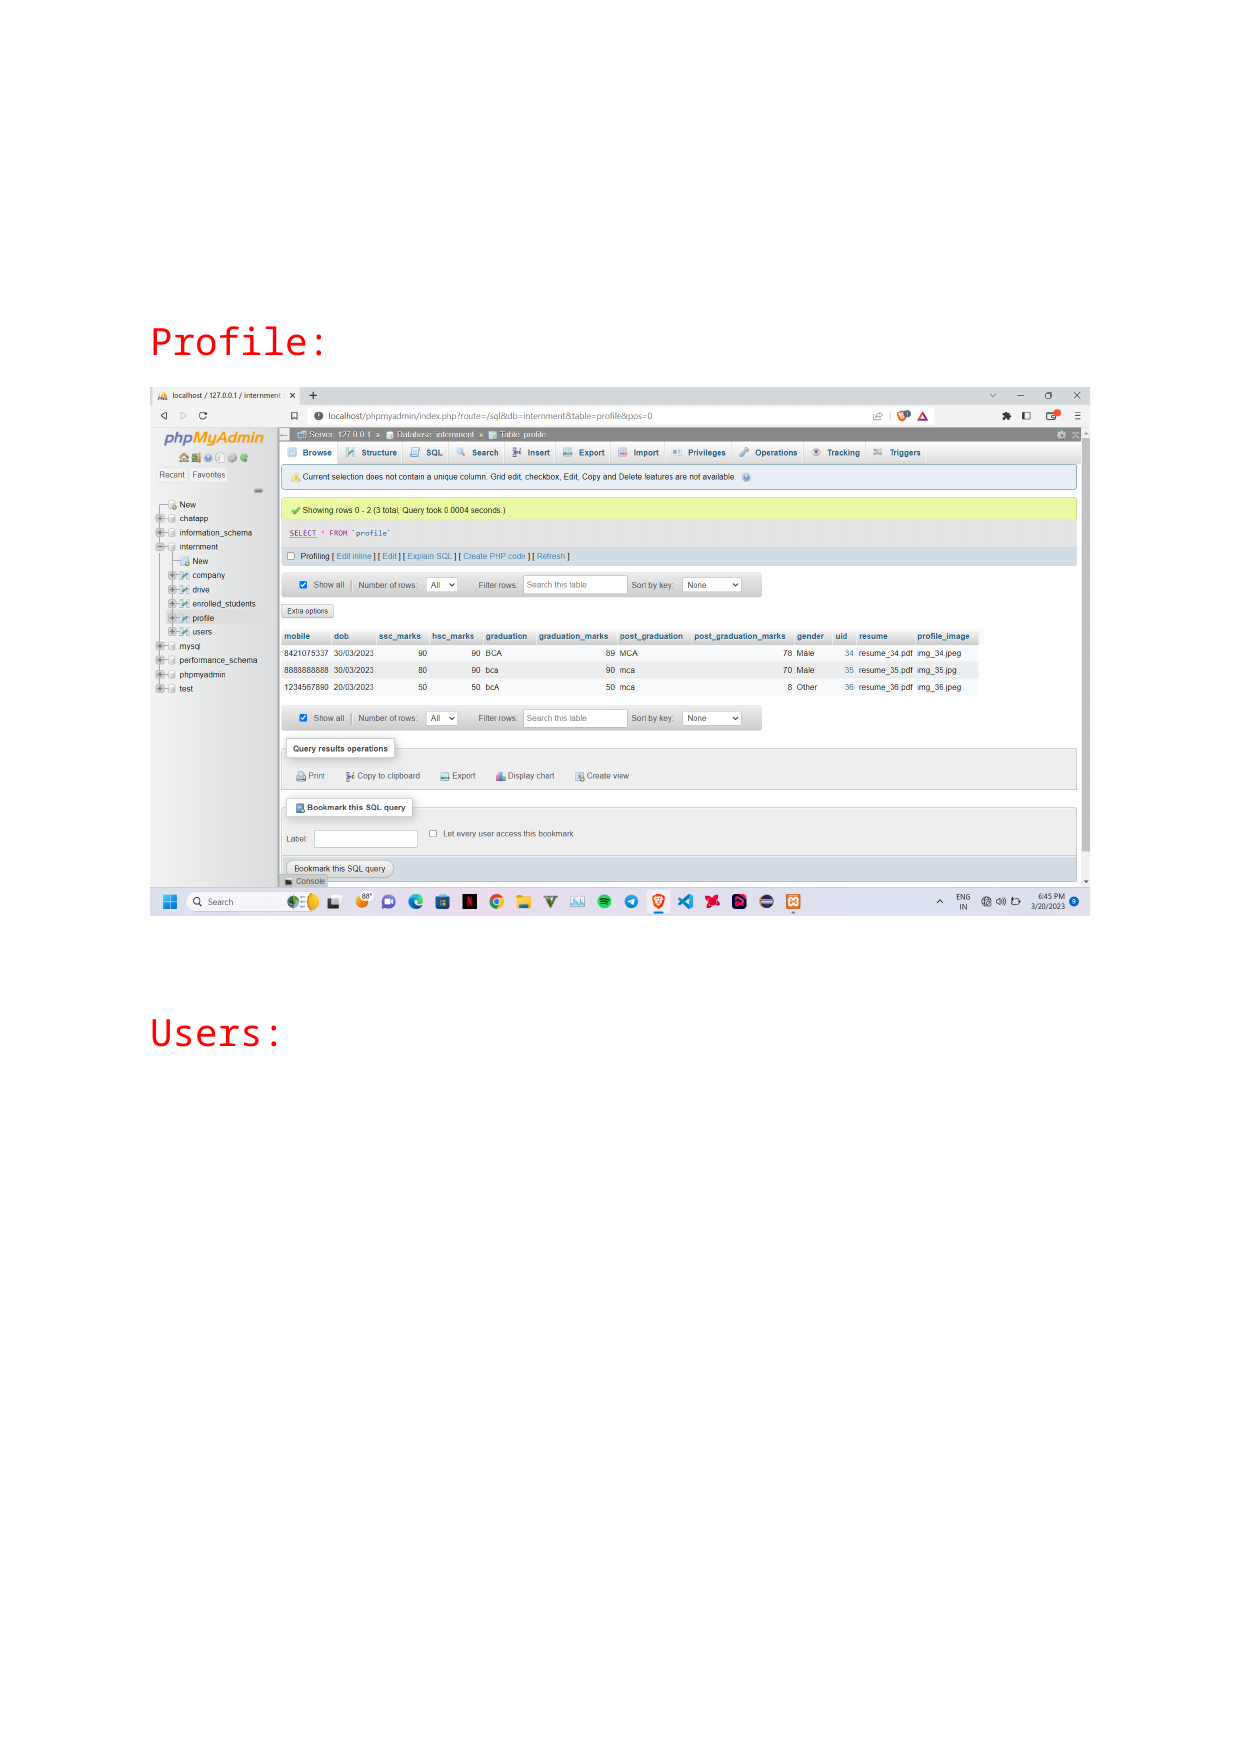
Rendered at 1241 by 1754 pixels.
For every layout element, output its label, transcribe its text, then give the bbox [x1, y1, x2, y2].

text Profile: [150, 315, 1090, 366]
picture [150, 387, 1091, 916]
text Users: [150, 1007, 1090, 1058]
